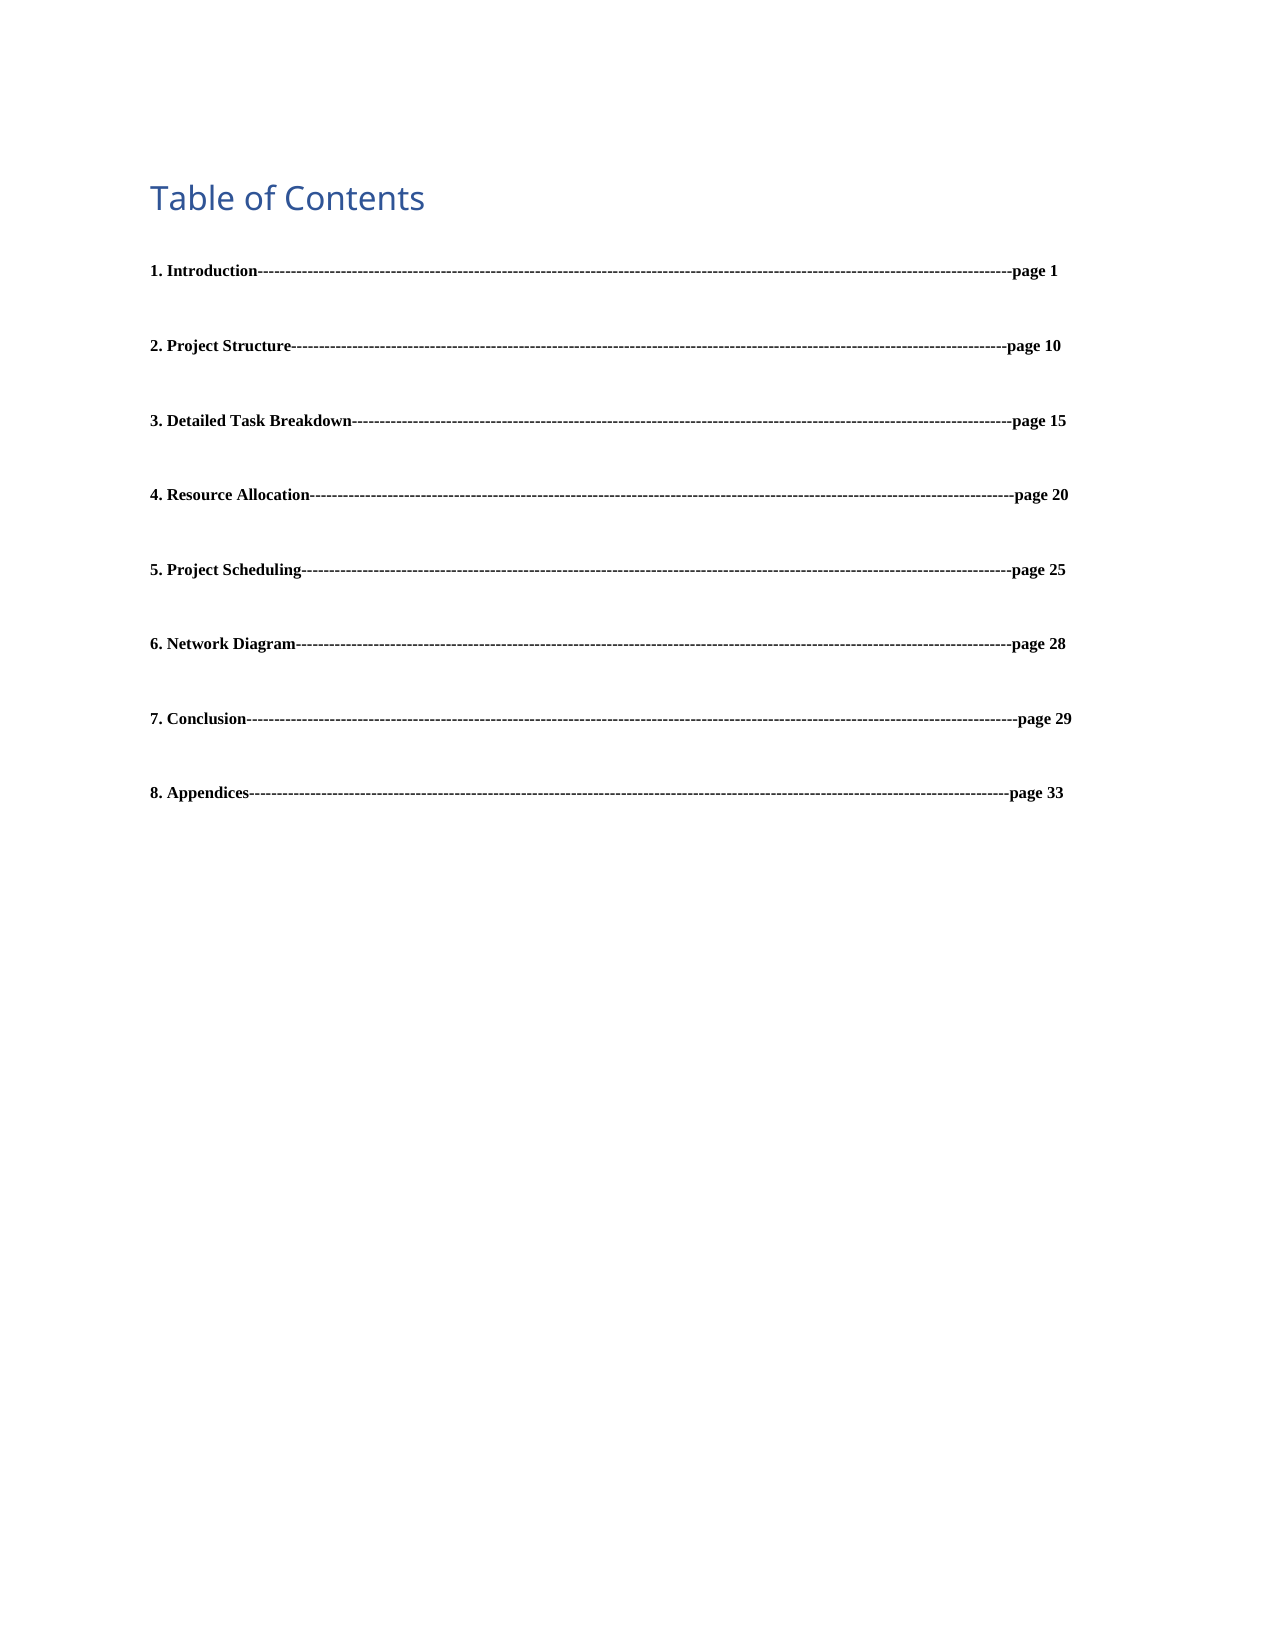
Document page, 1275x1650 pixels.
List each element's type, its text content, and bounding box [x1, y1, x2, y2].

text 1. Introduction----------------------------------------------------------------------------------------------------------------------------------------page 1 [150, 261, 1125, 280]
text 2. Project Structure---------------------------------------------------------------------------------------------------------------------------------page 10 [150, 336, 1125, 355]
text 4. Resource Allocation-------------------------------------------------------------------------------------------------------------------------------page 20 [150, 485, 1125, 504]
text 7. Conclusion-------------------------------------------------------------------------------------------------------------------------------------------page 29 [150, 709, 1125, 728]
text 3. Detailed Task Breakdown-----------------------------------------------------------------------------------------------------------------------page 15 [150, 410, 1125, 429]
text 6. Network Diagram---------------------------------------------------------------------------------------------------------------------------------page 28 [150, 634, 1125, 653]
text 5. Project Scheduling--------------------------------------------------------------------------------------------------------------------------------page 25 [150, 559, 1125, 579]
text 8. Appendices-----------------------------------------------------------------------------------------------------------------------------------------page 33 [150, 783, 1125, 802]
